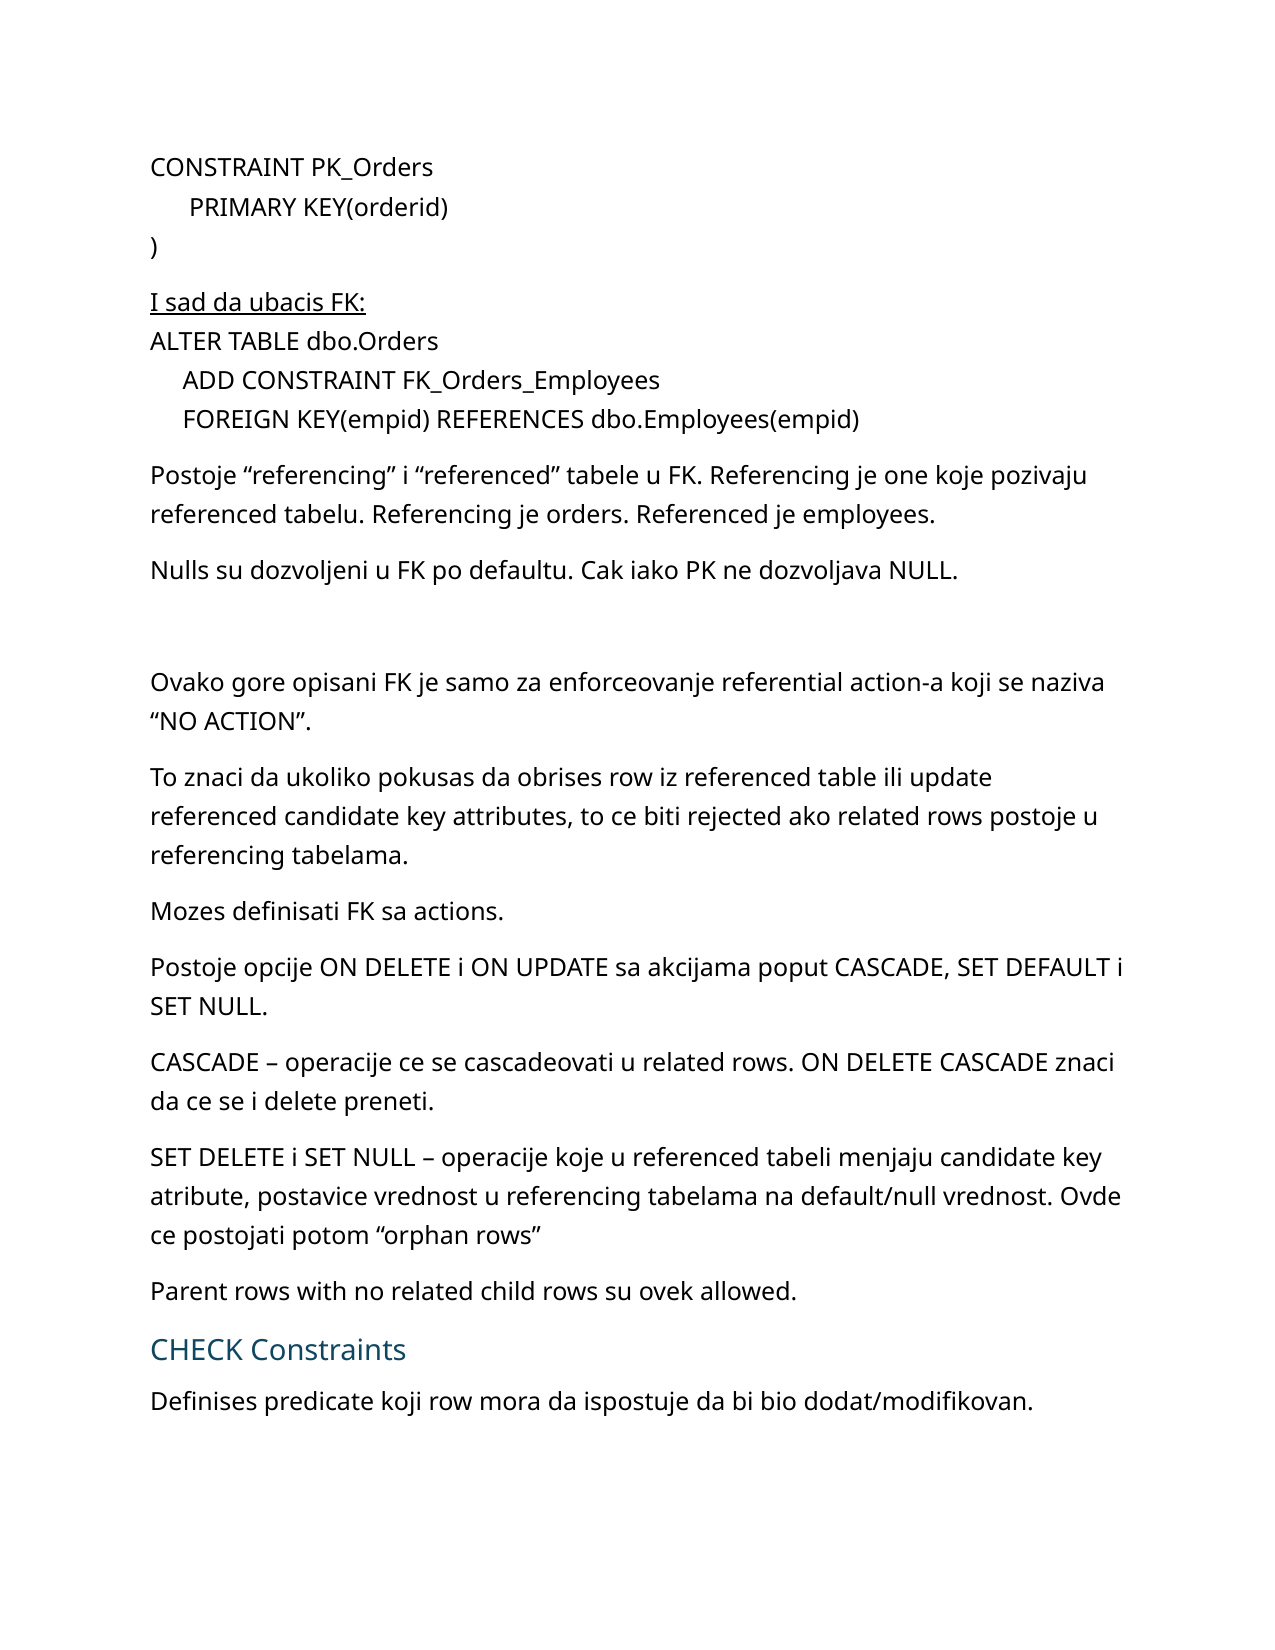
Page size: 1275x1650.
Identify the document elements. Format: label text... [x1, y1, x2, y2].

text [150, 150, 1125, 262]
text Definises predicate koji row mora da ispostuje da bi bio dodat/modifikovan. [150, 1383, 1125, 1417]
subtitle CHECK Constraints [150, 1329, 1125, 1369]
text I sad da ubacis FK: ALTER TABLE dbo.Orders ADD CONSTRAINT FK_Orders_Employees FOREIGN KEY(empid) REFERENCES dbo.Employees(empid) [150, 284, 1125, 436]
text SET DELETE i SET NULL – operacije koje u referenced tabeli menjaju candidate key atribute, postavice vrednost u referencing tabelama na default/null vrednost. Ovde ce postojati potom “orphan rows” [150, 1139, 1125, 1252]
text Postoje opcije ON DELETE i ON UPDATE sa akcijama poput CASCADE, SET DEFAULT i SET NULL. [150, 949, 1125, 1022]
text Nulls su dozvoljeni u FK po defaultu. Cak iako PK ne dozvoljava NULL. [150, 552, 1125, 587]
text Ovako gore opisani FK je samo za enforceovanje referential action-a koji se naziva “NO ACTION”. [150, 664, 1125, 737]
text Parent rows with no related child rows su ovek allowed. [150, 1273, 1125, 1307]
text Mozes definisati FK sa actions. [150, 893, 1125, 927]
text Postoje “referencing” i “referenced” tabele u FK. Referencing je one koje pozivaju referenced tabelu. Referencing je orders. Referenced je employees. [150, 457, 1125, 531]
text To znaci da ukoliko pokusas da obrises row iz referenced table ili update referenced candidate key attributes, to ce biti rejected ako related rows postoje u referencing tabelama. [150, 759, 1125, 872]
text CASCADE – operacije ce se cascadeovati u related rows. ON DELETE CASCADE znaci da ce se i delete preneti. [150, 1044, 1125, 1117]
